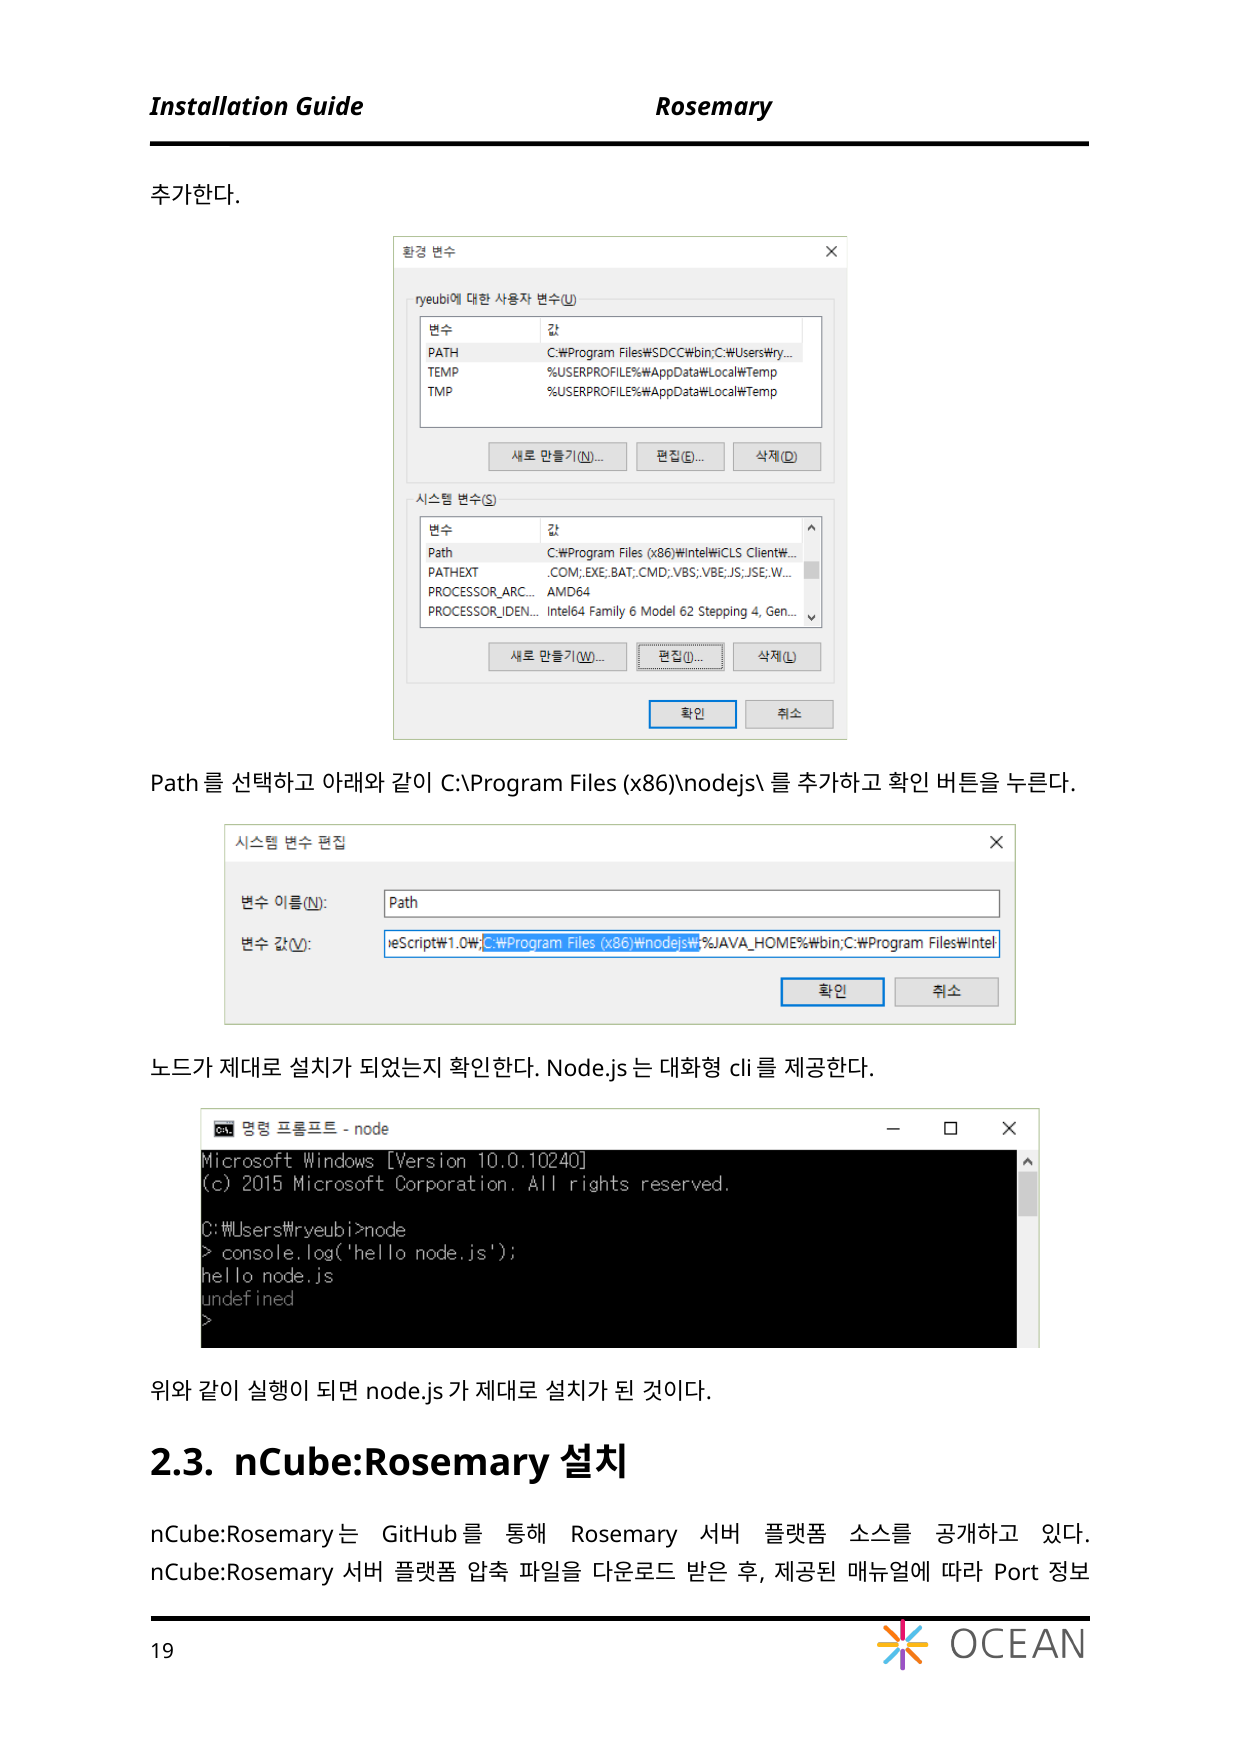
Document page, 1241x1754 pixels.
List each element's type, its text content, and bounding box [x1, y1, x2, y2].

picture [873, 1612, 1092, 1678]
list nCube:Rosemary 설치 [150, 1432, 1090, 1486]
text 위와 같이 실행이 되면 node.js가 제대로 설치가 된 것이다. [150, 1373, 1090, 1406]
picture [224, 824, 1016, 1025]
text 디폴트로 Next 버튼을 누르면 설치가 완료되고, 설치가 되었으면 설치된 디렉토리를 PATH에 추가한다. [150, 177, 1090, 211]
text Path를 선택하고 아래와 같이 C:\Program Files (x86)\nodejs\ 를 추가하고 확인 버튼을 누른다. [150, 765, 1090, 798]
picture [200, 1108, 1040, 1348]
text 노드가 제대로 설치가 되었는지 확인한다. Node.js는 대화형 cli를 제공한다. [150, 1050, 1090, 1083]
text nCube:Rosemary는 GitHub를 통해 Rosemary 서버 플랫폼 소스를 공개하고 있다. nCube:Rosemary 서버 플랫폼 압축 파일을 다운로드 받은 후, 제공된 매뉴얼에 따라 Port 정보 등의 Configuration 정보를 설정한다. [150, 1515, 1090, 1587]
picture [393, 236, 848, 740]
